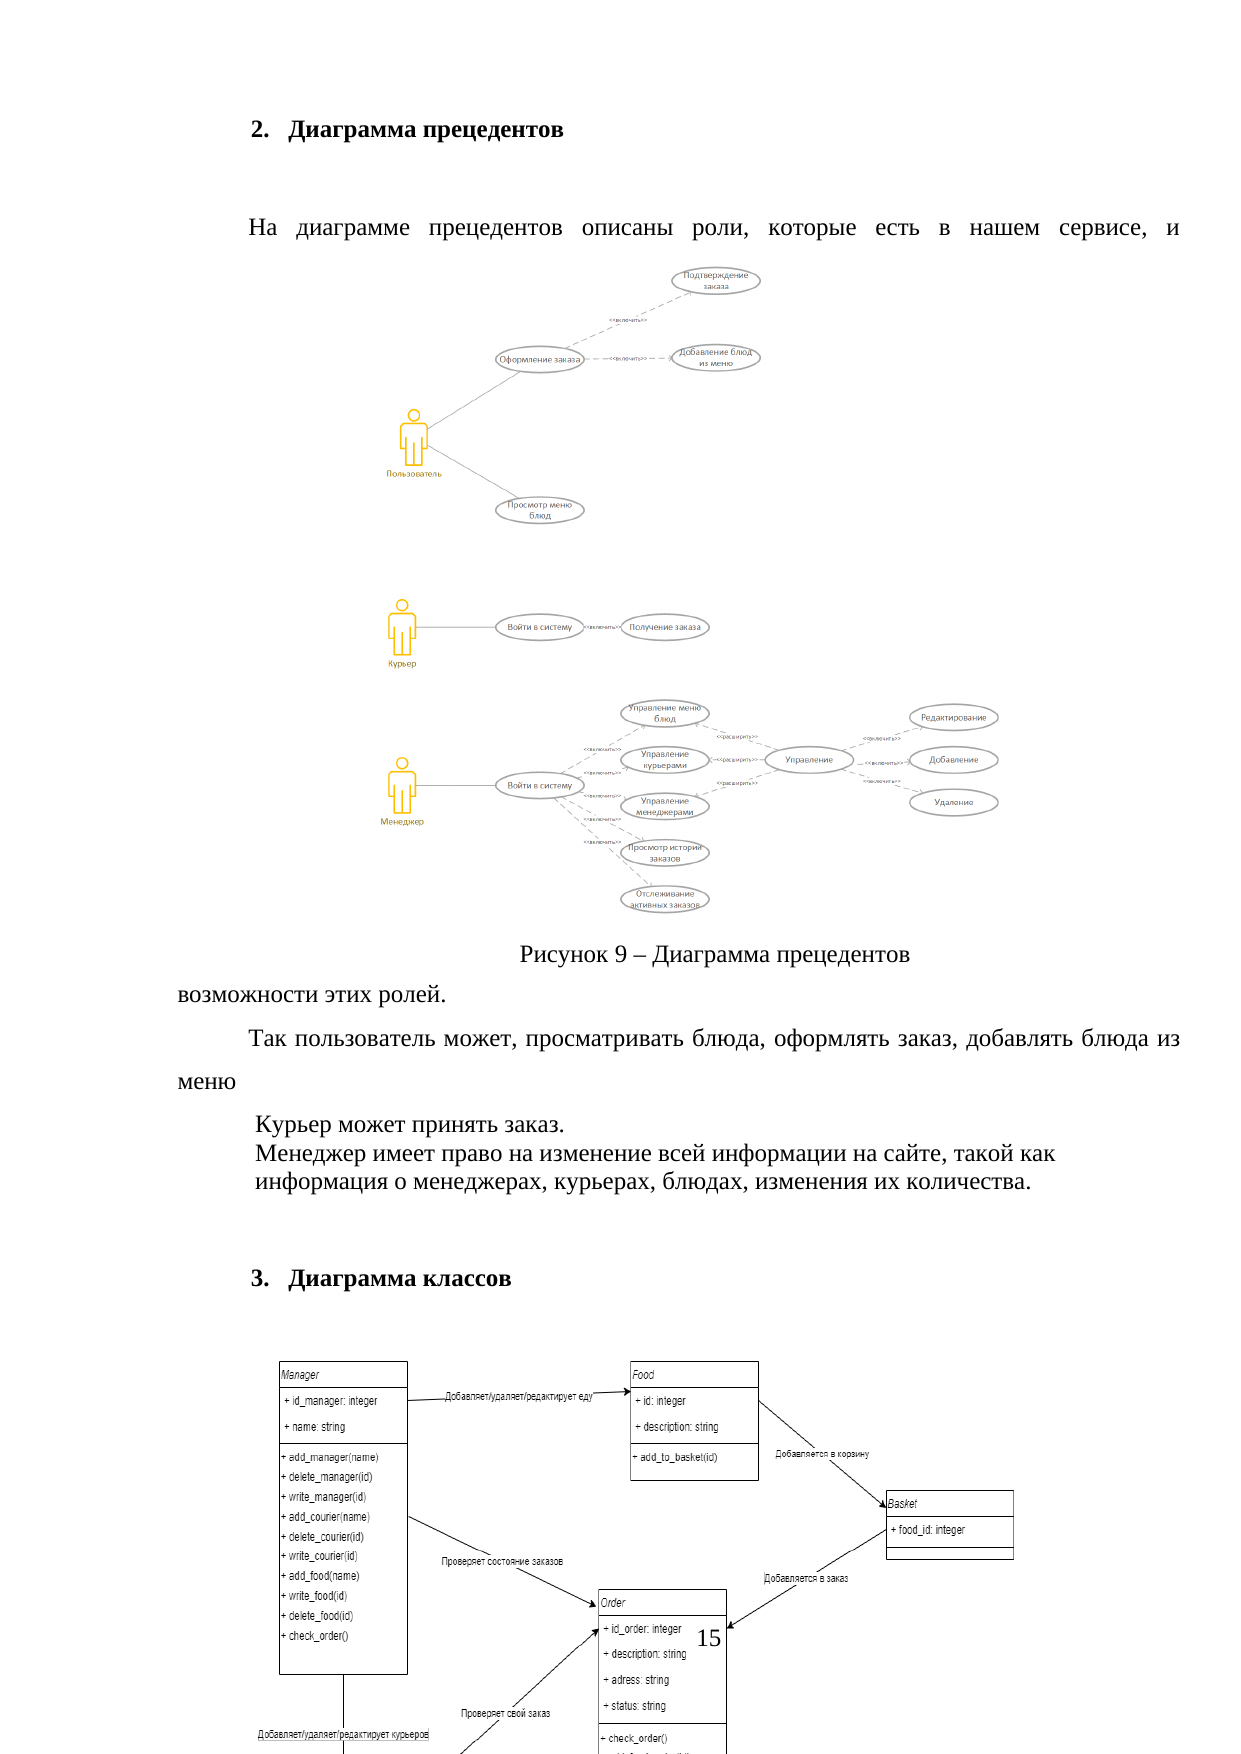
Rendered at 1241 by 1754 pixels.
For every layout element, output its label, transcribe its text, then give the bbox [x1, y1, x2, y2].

subtitle Диаграмма классов [251, 1263, 1181, 1292]
picture [258, 1361, 1014, 1754]
picture [375, 266, 999, 915]
text Курьер может принять заказ. [255, 1109, 1181, 1138]
text Менеджер имеет право на изменение всей информации на сайте, такой как информация о менеджерах, курьерах, блюдах, изменения их количества. [255, 1138, 1181, 1195]
subtitle Диаграмма прецедентов [251, 114, 1181, 142]
text Так пользователь может, просматривать блюда, оформлять заказ, добавлять блюда из меню [177, 1023, 1181, 1094]
